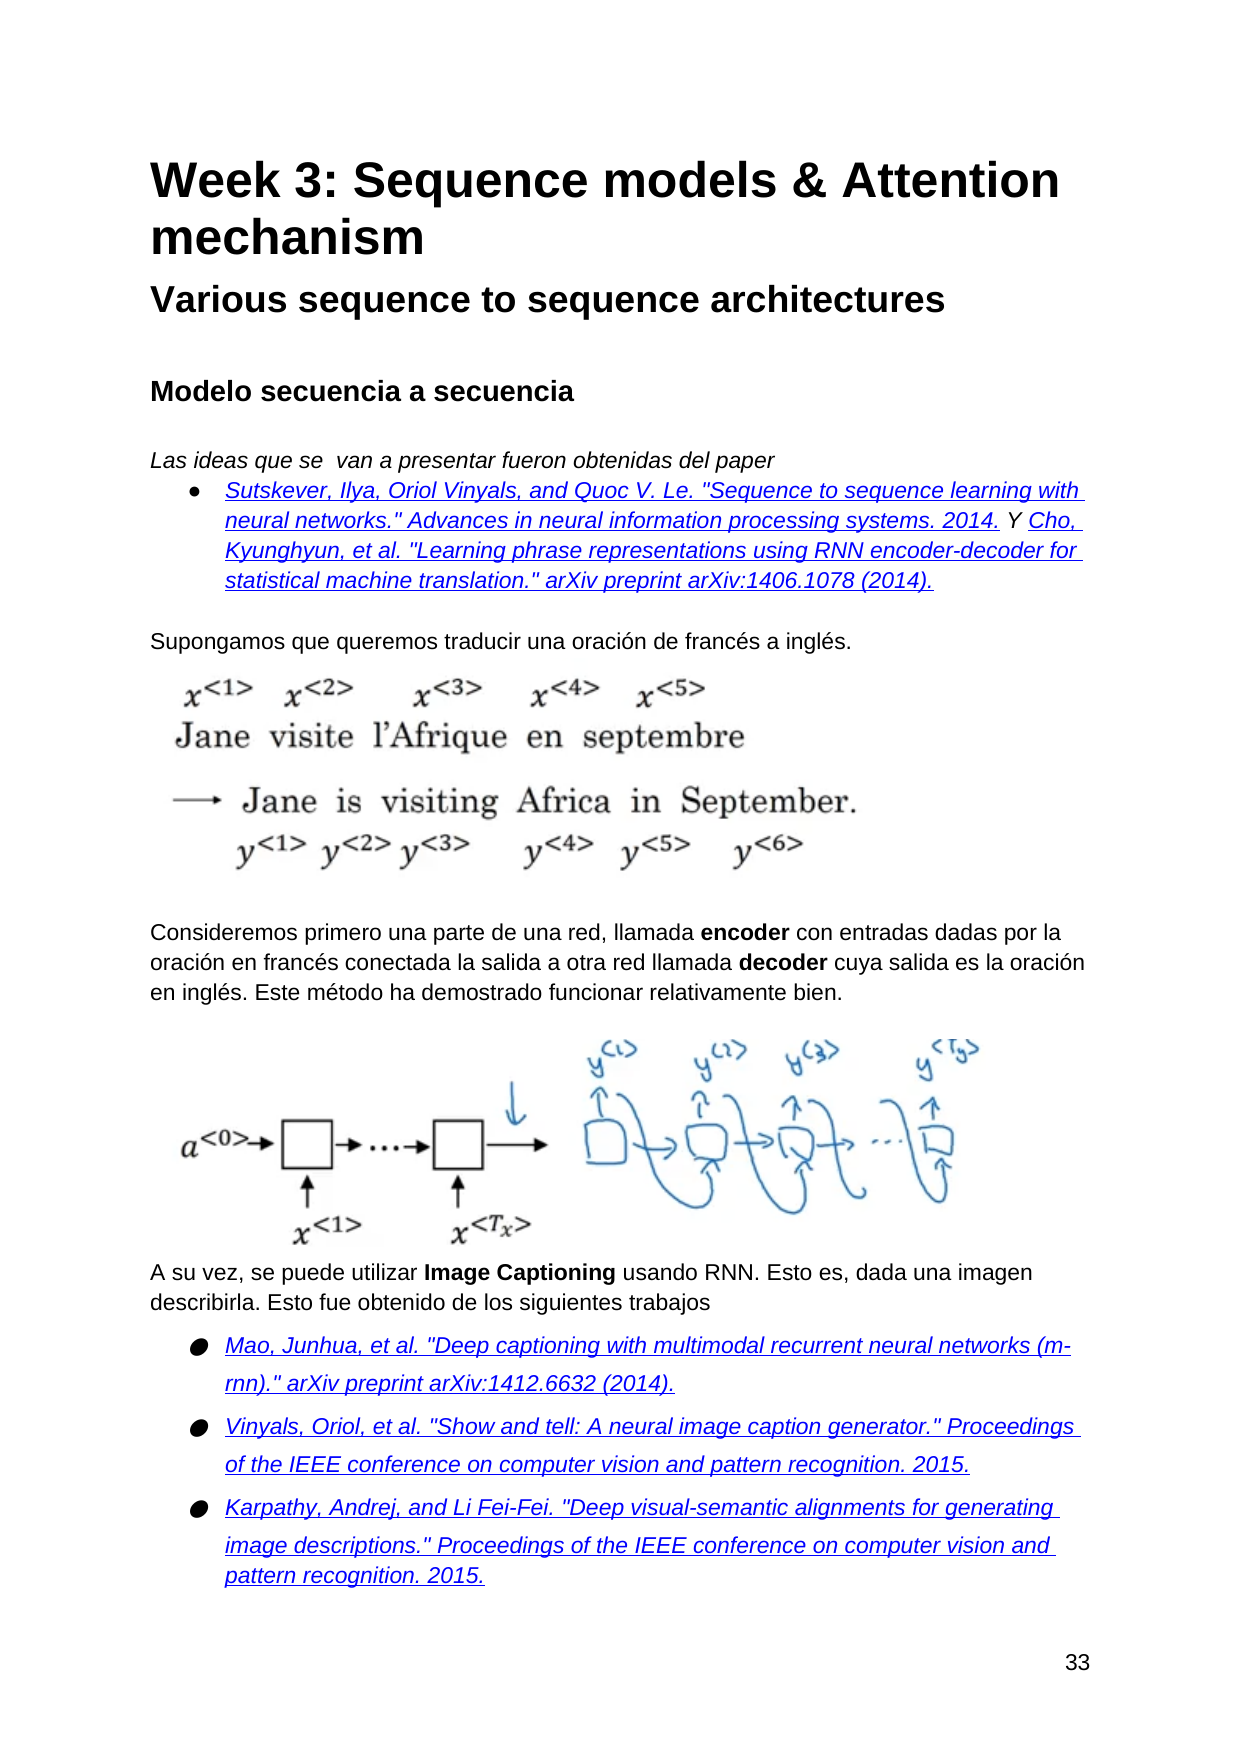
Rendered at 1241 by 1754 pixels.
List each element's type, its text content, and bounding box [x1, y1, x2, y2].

text Consideremos primero una parte de una red, llamada encoder con entradas dadas por la oración en francés conectada la salida a otra red llamada decoder cuya salida es la oración en inglés. Este método ha demostrado funcionar relativamente bien. [150, 919, 1090, 1005]
subtitle Various sequence to sequence architectures [150, 277, 1090, 321]
subtitle Week 3: Sequence models & Attention mechanism [150, 150, 1090, 265]
list Sutskever, Ilya, Oriol Vinyals, and Quoc V. Le. "Sequence to sequence learning with neural networks." Advances in neural information processing systems. 2014. Y Cho, Kyunghyun, et al. "Learning phrase representations using RNN encoder-decoder for statistical machine translation." arXiv preprint arXiv:1406.1078 (2014). [187, 477, 1090, 594]
text Supongamos que queremos traducir una oración de francés a inglés. [150, 628, 1090, 654]
picture [150, 658, 877, 885]
text A su vez, se puede utilizar Image Captioning usando RNN. Esto es, dada una imagen describirla. Esto fue obtenido de los siguientes trabajos [150, 1259, 1090, 1316]
list Mao, Junhua, et al. "Deep captioning with multimodal recurrent neural networks (m-rnn)." arXiv preprint arXiv:1412.6632 (2014). [187, 1319, 1090, 1397]
subtitle Modelo secuencia a secuencia [150, 374, 1090, 408]
list Vinyals, Oriol, et al. "Show and tell: A neural image caption generator." Proceedings of the IEEE conference on computer vision and pattern recognition. 2015. [187, 1400, 1090, 1478]
picture [150, 1039, 993, 1256]
text Las ideas que se van a presentar fueron obtenidas del paper [150, 447, 1090, 473]
list Karpathy, Andrej, and Li Fei-Fei. "Deep visual-semantic alignments for generating image descriptions." Proceedings of the IEEE conference on computer vision and pattern recognition. 2015. [187, 1481, 1090, 1589]
